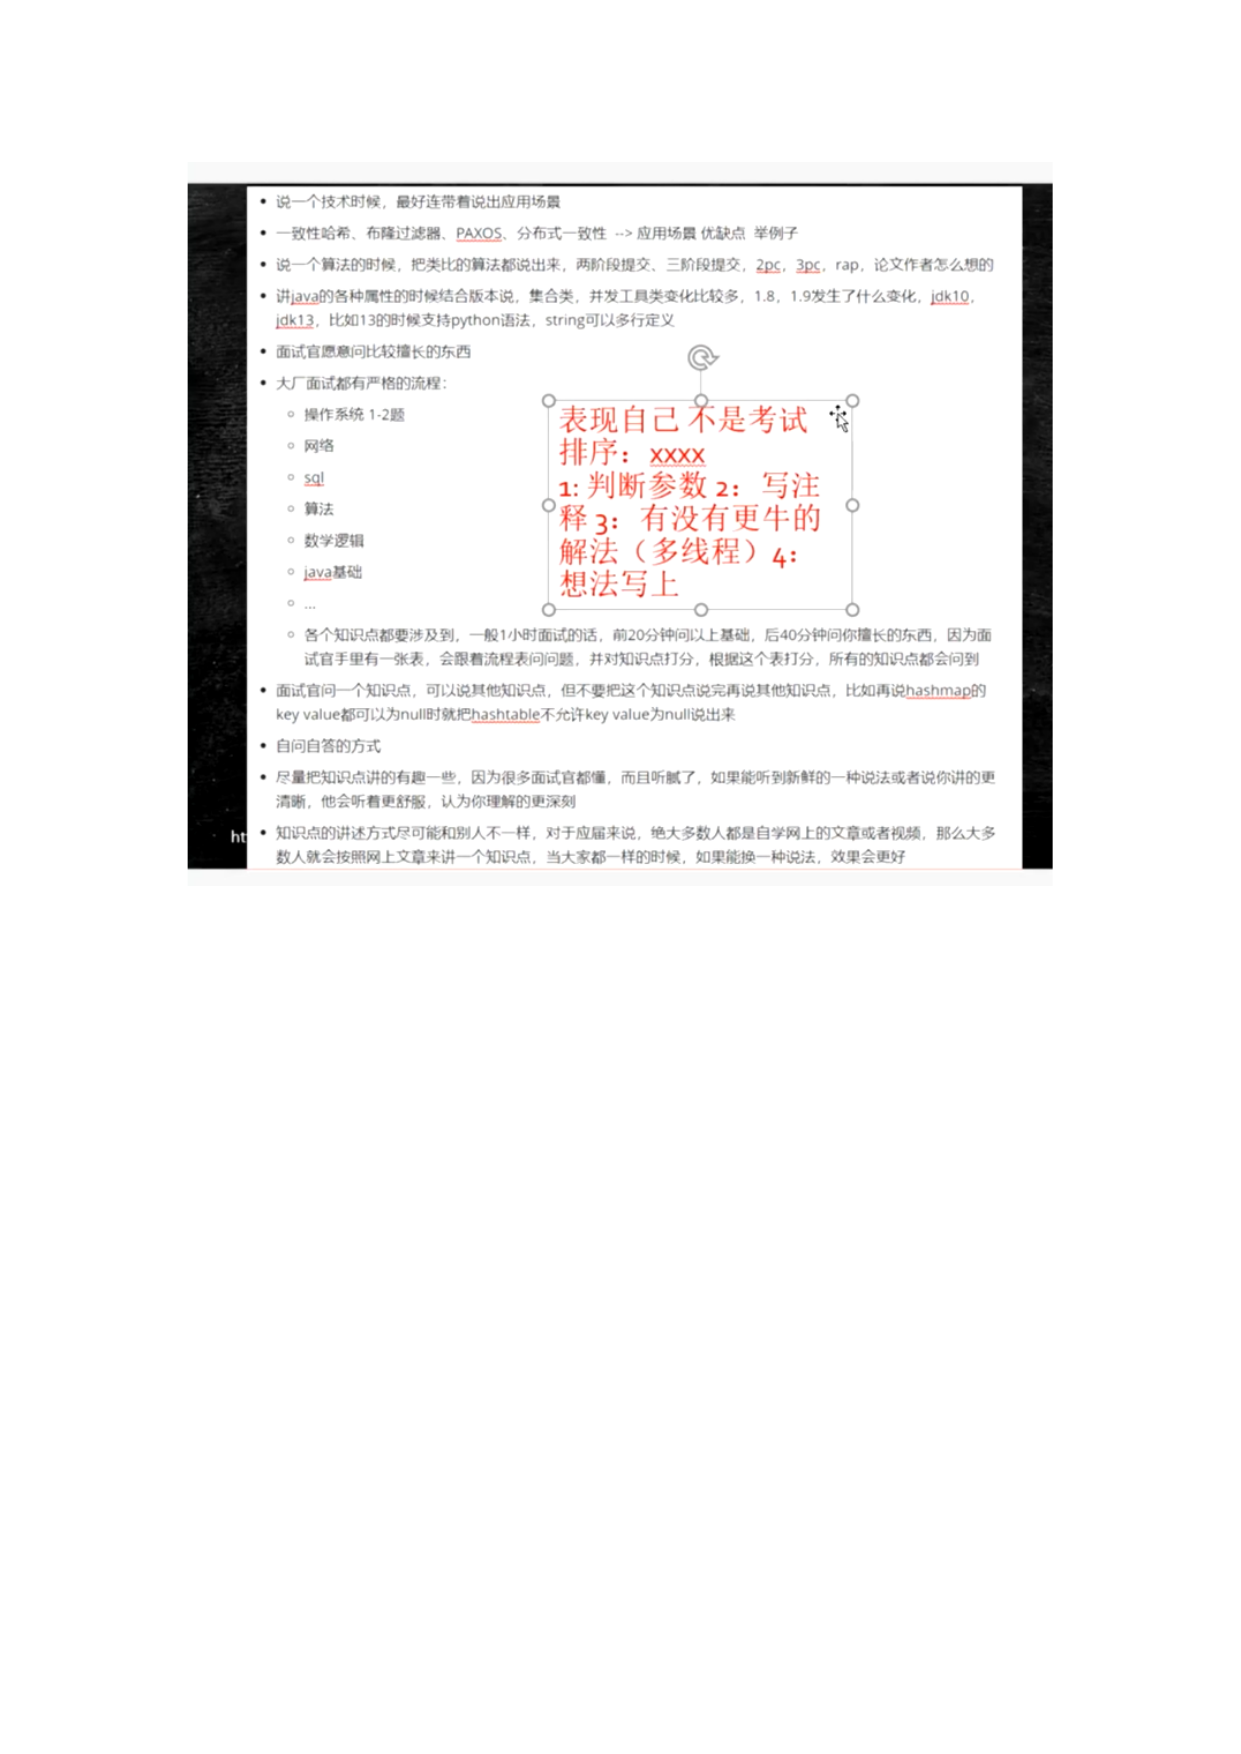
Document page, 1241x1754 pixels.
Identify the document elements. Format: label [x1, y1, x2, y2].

picture [187, 162, 1053, 886]
